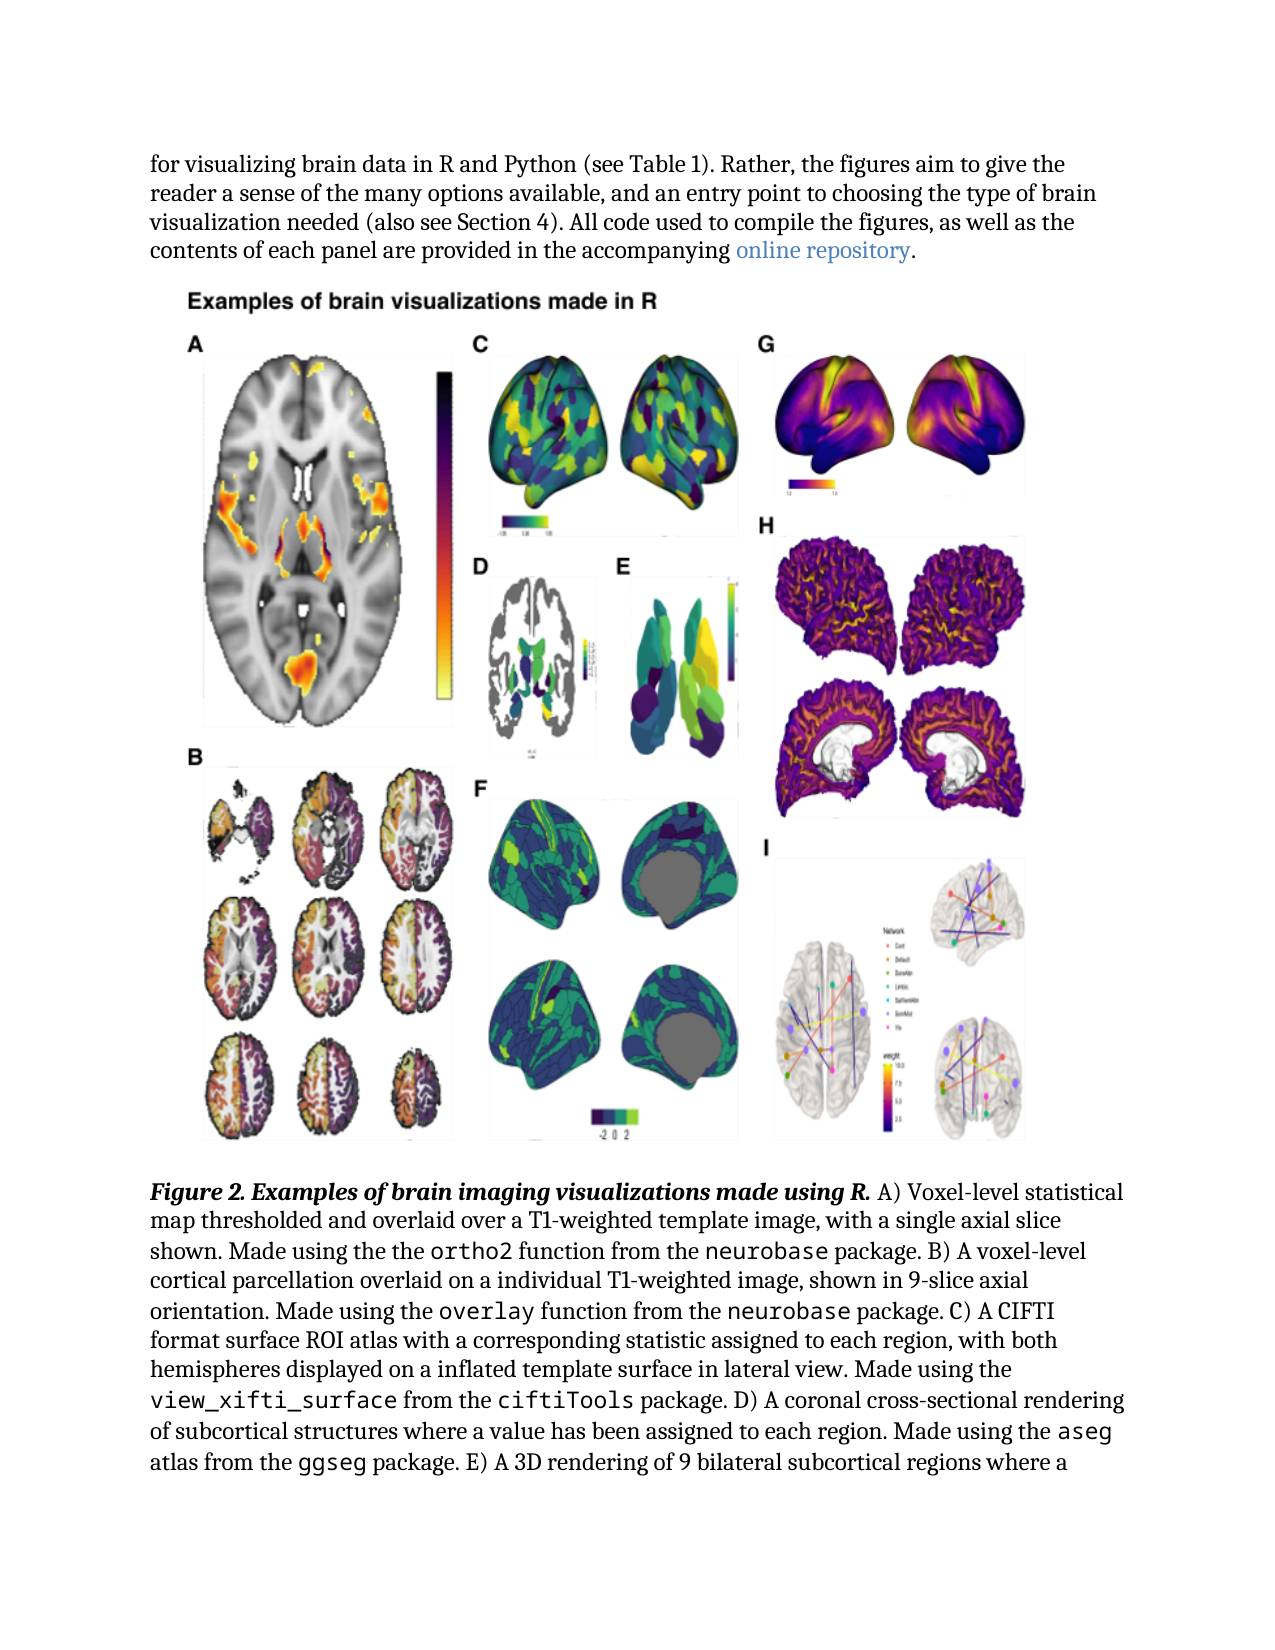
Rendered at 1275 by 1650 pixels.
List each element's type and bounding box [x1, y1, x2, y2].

picture [168, 283, 1044, 1159]
text [150, 150, 1125, 265]
text [150, 1177, 1125, 1477]
